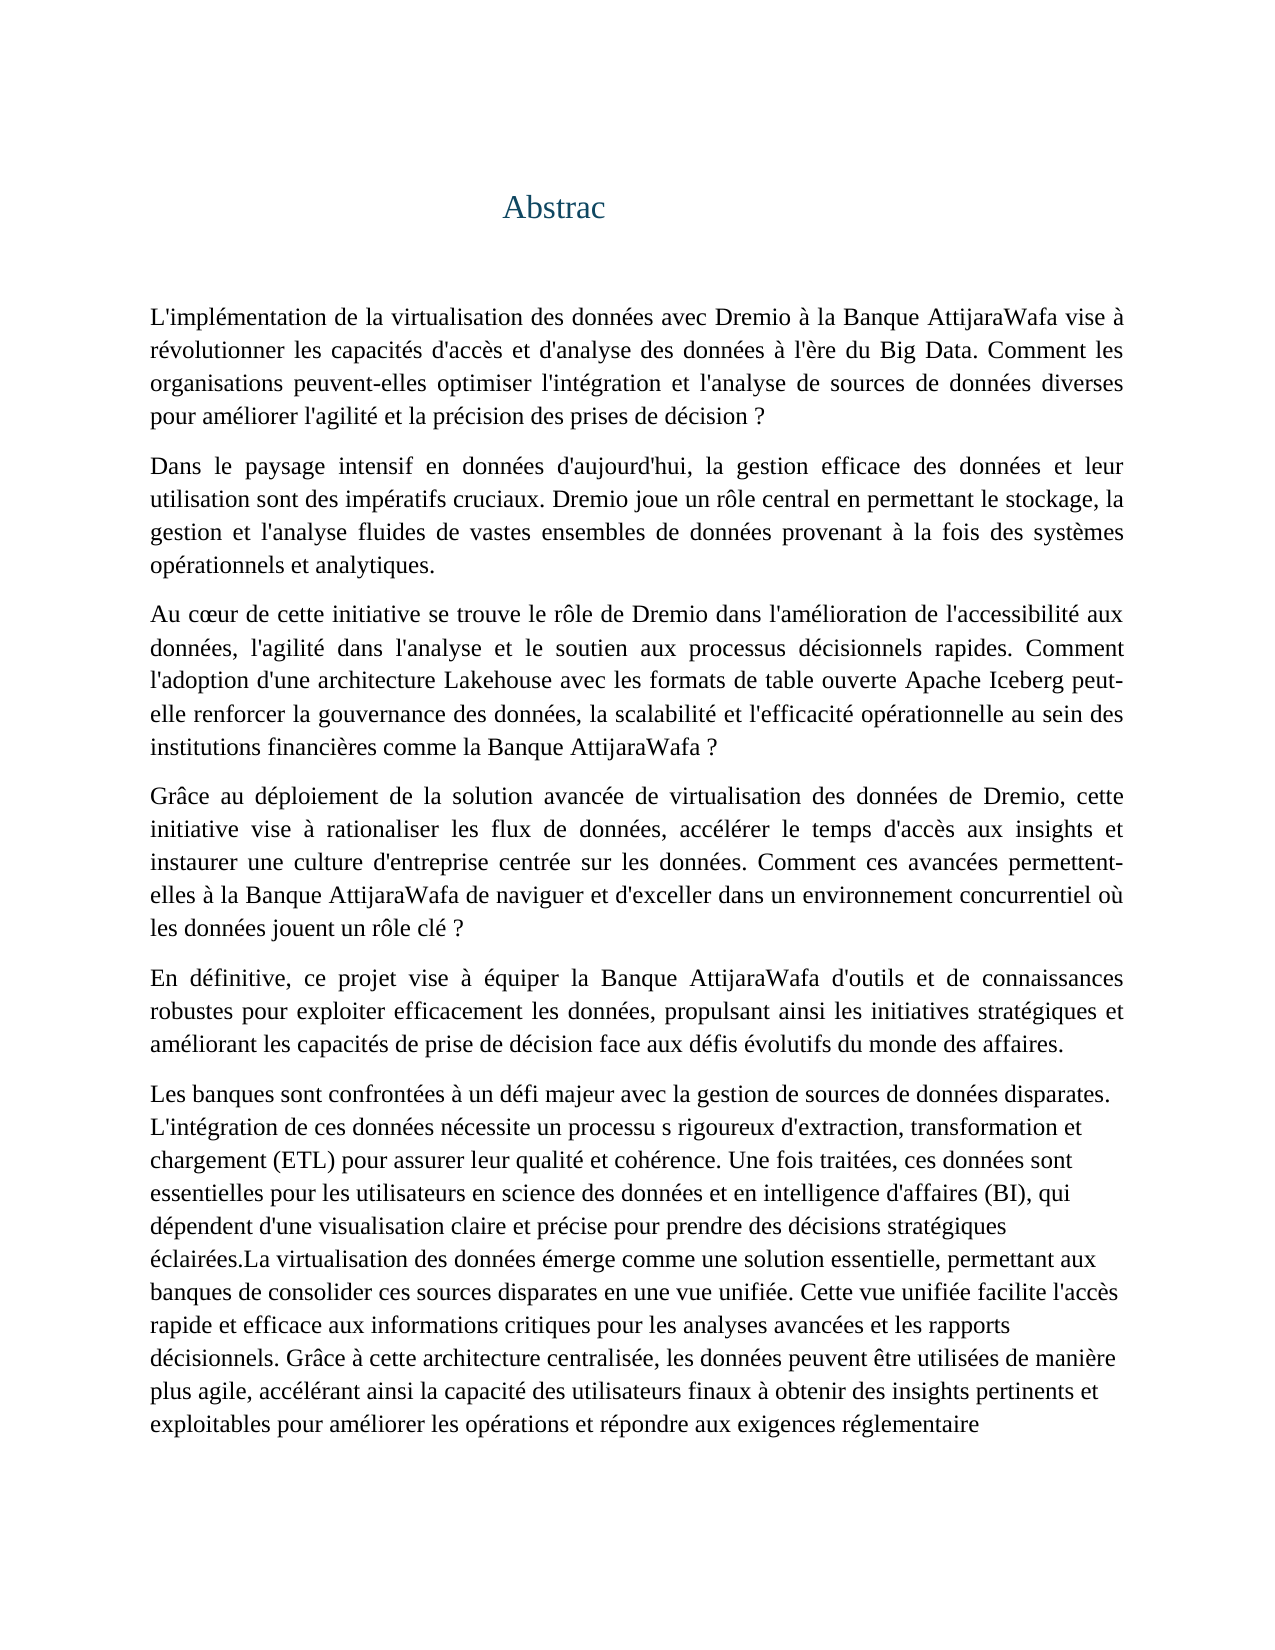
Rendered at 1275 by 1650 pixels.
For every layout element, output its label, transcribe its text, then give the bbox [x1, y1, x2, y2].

text Les banques sont confrontées à un défi majeur avec la gestion de sources de données disparates. L'intégration de ces données nécessite un processu s rigoureux d'extraction, transformation et chargement (ETL) pour assurer leur qualité et cohérence. Une fois traitées, ces données sont essentielles pour les utilisateurs en science des données et en intelligence d'affaires (BI), qui dépendent d'une visualisation claire et précise pour prendre des décisions stratégiques éclairées.La virtualisation des données émerge comme une solution essentielle, permettant aux banques de consolider ces sources disparates en une vue unifiée. Cette vue unifiée facilite l'accès rapide et efficace aux informations critiques pour les analyses avancées et les rapports décisionnels. Grâce à cette architecture centralisée, les données peuvent être utilisées de manière plus agile, accélérant ainsi la capacité des utilisateurs finaux à obtenir des insights pertinents et exploitables pour améliorer les opérations et répondre aux exigences réglementaire [150, 1079, 1125, 1438]
text L'implémentation de la virtualisation des données avec Dremio à la Banque AttijaraWafa vise à révolutionner les capacités d'accès et d'analyse des données à l'ère du Big Data. Comment les organisations peuvent-elles optimiser l'intégration et l'analyse de sources de données diverses pour améliorer l'agilité et la précision des prises de décision ? [150, 302, 1125, 430]
text Dans le paysage intensif en données d'aujourd'hui, la gestion efficace des données et leur utilisation sont des impératifs cruciaux. Dremio joue un rôle central en permettant le stockage, la gestion et l'analyse fluides de vastes ensembles de données provenant à la fois des systèmes opérationnels et analytiques. [150, 451, 1125, 579]
subtitle Abstrac [150, 187, 1125, 226]
text Grâce au déploiement de la solution avancée de virtualisation des données de Dremio, cette initiative vise à rationaliser les flux de données, accélérer le temps d'accès aux insights et instaurer une culture d'entreprise centrée sur les données. Comment ces avancées permettent-elles à la Banque AttijaraWafa de naviguer et d'exceller dans un environnement concurrentiel où les données jouent un rôle clé ? [150, 781, 1125, 942]
text Au cœur de cette initiative se trouve le rôle de Dremio dans l'amélioration de l'accessibilité aux données, l'agilité dans l'analyse et le soutien aux processus décisionnels rapides. Comment l'adoption d'une architecture Lakehouse avec les formats de table ouverte Apache Iceberg peut-elle renforcer la gouvernance des données, la scalabilité et l'efficacité opérationnelle au sein des institutions financières comme la Banque AttijaraWafa ? [150, 599, 1125, 760]
text En définitive, ce projet vise à équiper la Banque AttijaraWafa d'outils et de connaissances robustes pour exploiter efficacement les données, propulsant ainsi les initiatives stratégiques et améliorant les capacités de prise de décision face aux défis évolutifs du monde des affaires. [150, 963, 1125, 1058]
